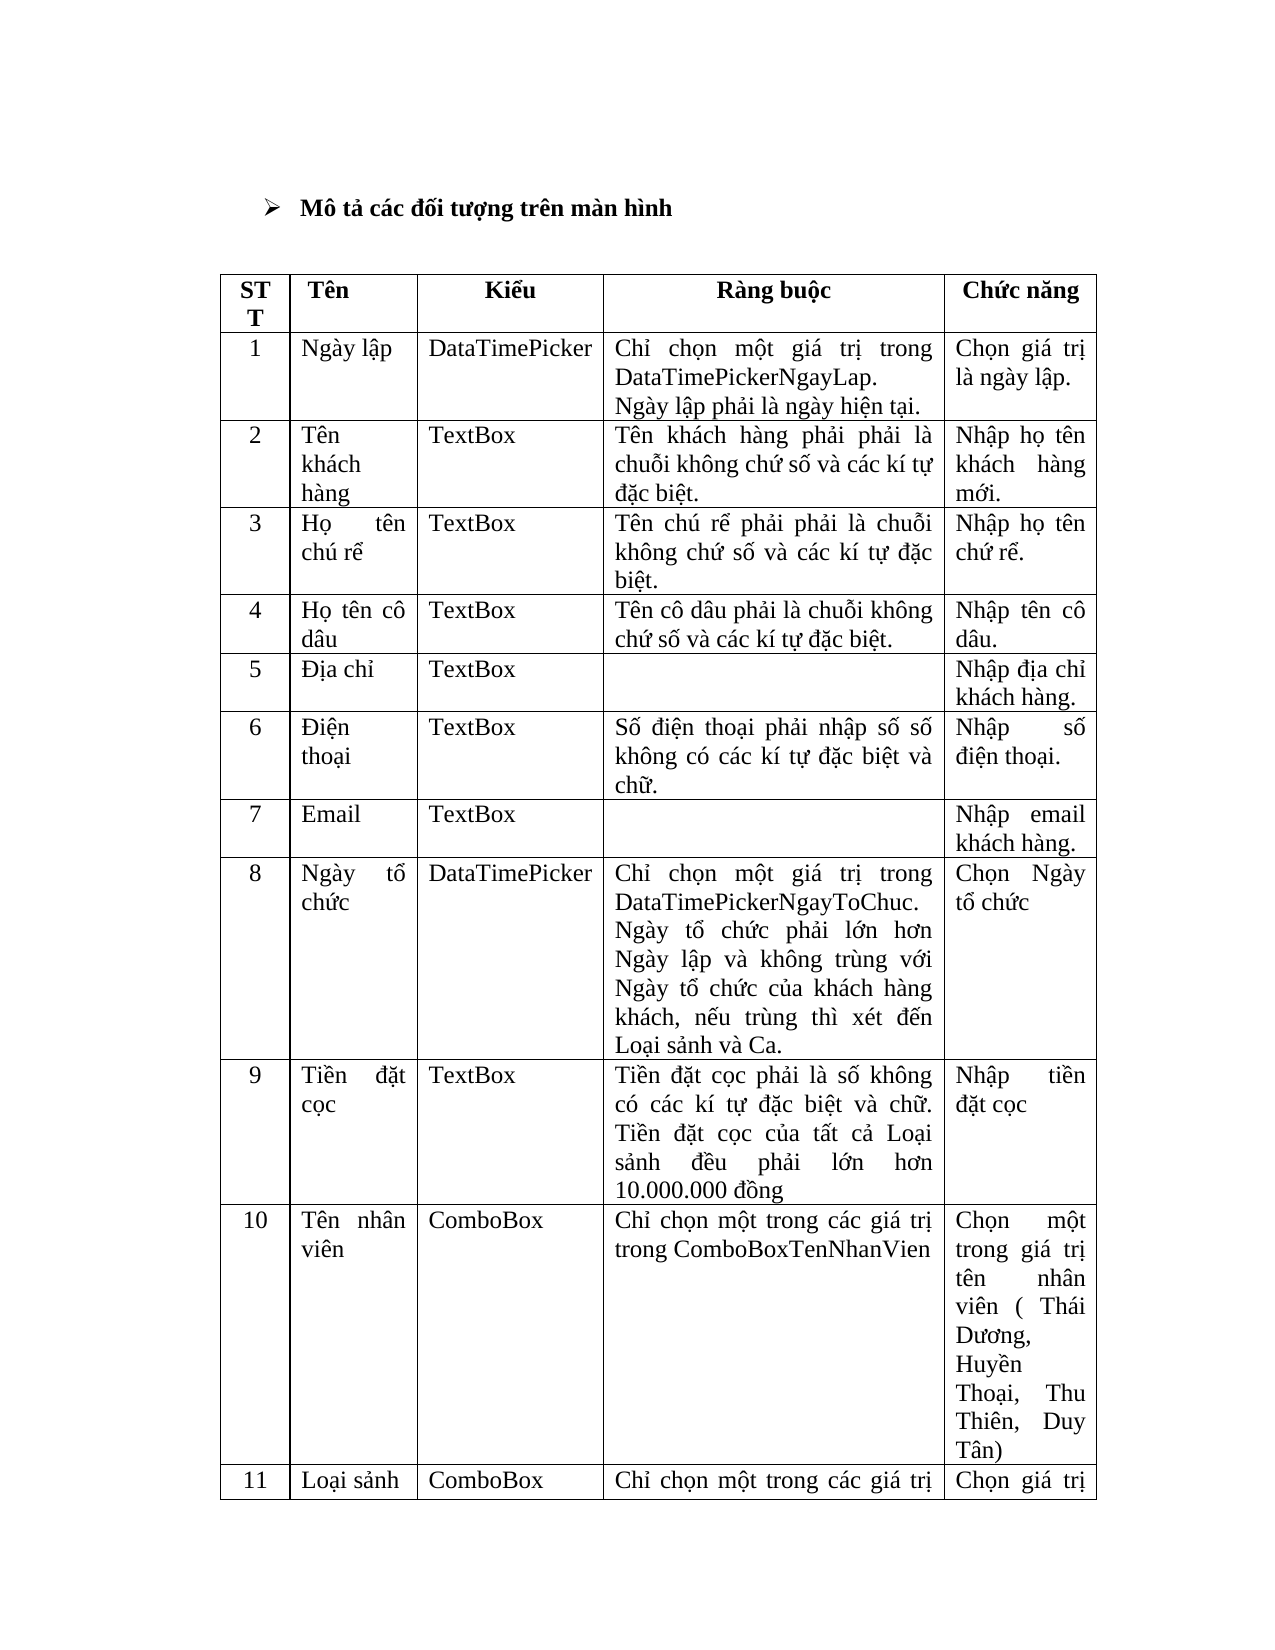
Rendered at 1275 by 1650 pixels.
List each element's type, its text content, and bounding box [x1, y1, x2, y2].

table_cell 7 [221, 800, 289, 857]
table_cell TextBox [418, 508, 603, 594]
table_cell TextBox [418, 654, 603, 711]
table_cell 8 [221, 858, 289, 1059]
table_cell Họ tên chú rể [291, 508, 417, 594]
table_cell Nhập email khách hàng. [945, 800, 1096, 857]
table_cell 2 [221, 421, 289, 507]
table_header Kiểu [418, 275, 603, 332]
table_cell Tên khách hàng phải phải là chuỗi không chứ số và các kí tự đặc biệt. [604, 421, 944, 507]
table_cell TextBox [418, 1060, 603, 1204]
table_cell TextBox [418, 595, 603, 653]
table_cell ComboBox [418, 1205, 603, 1464]
table_header Ràng buộc [604, 275, 944, 332]
table_cell Nhập địa chỉ khách hàng. [945, 654, 1096, 711]
table_cell Tên chú rể phải phải là chuỗi không chứ số và các kí tự đặc biệt. [604, 508, 944, 594]
table_cell Nhập họ tên khách hàng mới. [945, 421, 1096, 507]
table_cell Chỉ chọn một trong các giá trị trong ComboBoxTenNhanVien [604, 1205, 944, 1464]
table_cell Tên nhân viên [291, 1205, 417, 1464]
table_cell 11 [221, 1465, 289, 1499]
table_cell 5 [221, 654, 289, 711]
table_cell TextBox [418, 712, 603, 798]
table_cell Tên cô dâu phải là chuỗi không chứ số và các kí tự đặc biệt. [604, 595, 944, 653]
list Mô tả các đối tượng trên màn hình [262, 193, 1125, 222]
table_cell TextBox [418, 421, 603, 507]
table_cell 6 [221, 712, 289, 798]
table_cell Nhập số điện thoại. [945, 712, 1096, 798]
table_cell Nhập tiền đặt cọc [945, 1060, 1096, 1204]
table_cell 4 [221, 595, 289, 653]
table_cell Nhập tên cô dâu. [945, 595, 1096, 653]
table_cell Chọn Ngày tổ chức [945, 858, 1096, 1059]
table_cell Nhập họ tên chứ rể. [945, 508, 1096, 594]
table_cell Điện thoại [291, 712, 417, 798]
table_cell Địa chỉ [291, 654, 417, 711]
table_cell 3 [221, 508, 289, 594]
table_cell [604, 654, 944, 711]
table_cell Số điện thoại phải nhập số số không có các kí tự đặc biệt và chữ. [604, 712, 944, 798]
table_cell 1 [221, 333, 289, 419]
table_cell Tiền đặt cọc [291, 1060, 417, 1204]
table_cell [604, 1465, 944, 1499]
table_cell ComboBox [418, 1465, 603, 1499]
table_header STT [221, 275, 289, 332]
table_cell Họ tên cô dâu [291, 595, 417, 653]
table_cell Chỉ chọn một giá trị trong DataTimePickerNgayToChuc. Ngày tổ chức phải lớn hơn Ngày lập và không trùng với Ngày tổ chức của khách hàng khách, nếu trùng thì xét đến Loại sảnh và Ca. [604, 858, 944, 1059]
table_cell Tiền đặt cọc phải là số không có các kí tự đặc biệt và chữ. Tiền đặt cọc của tất cả Loại sảnh đều phải lớn hơn 10.000.000 đồng [604, 1060, 944, 1204]
table_cell Chỉ chọn một giá trị trong DataTimePickerNgayLap. Ngày lập phải là ngày hiện tại. [604, 333, 944, 419]
table_cell Ngày tổ chức [291, 858, 417, 1059]
table_header Tên [291, 275, 417, 332]
table_cell Tên khách hàng [291, 421, 417, 507]
table_cell 9 [221, 1060, 289, 1204]
table_header Chức năng [945, 275, 1096, 332]
table_cell DataTimePicker [418, 858, 603, 1059]
table_cell Loại sảnh [291, 1465, 417, 1499]
table_cell [604, 800, 944, 857]
table_cell DataTimePicker [418, 333, 603, 419]
table_cell Ngày lập [291, 333, 417, 419]
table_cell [945, 1465, 1096, 1499]
table_cell Email [291, 800, 417, 857]
table_cell TextBox [418, 800, 603, 857]
table_cell 10 [221, 1205, 289, 1464]
table_cell Chọn giá trị là ngày lập. [945, 333, 1096, 419]
table_cell Chọn một trong giá trị tên nhân viên ( Thái Dương, Huyền Thoại, Thu Thiên, Duy Tân) [945, 1205, 1096, 1464]
